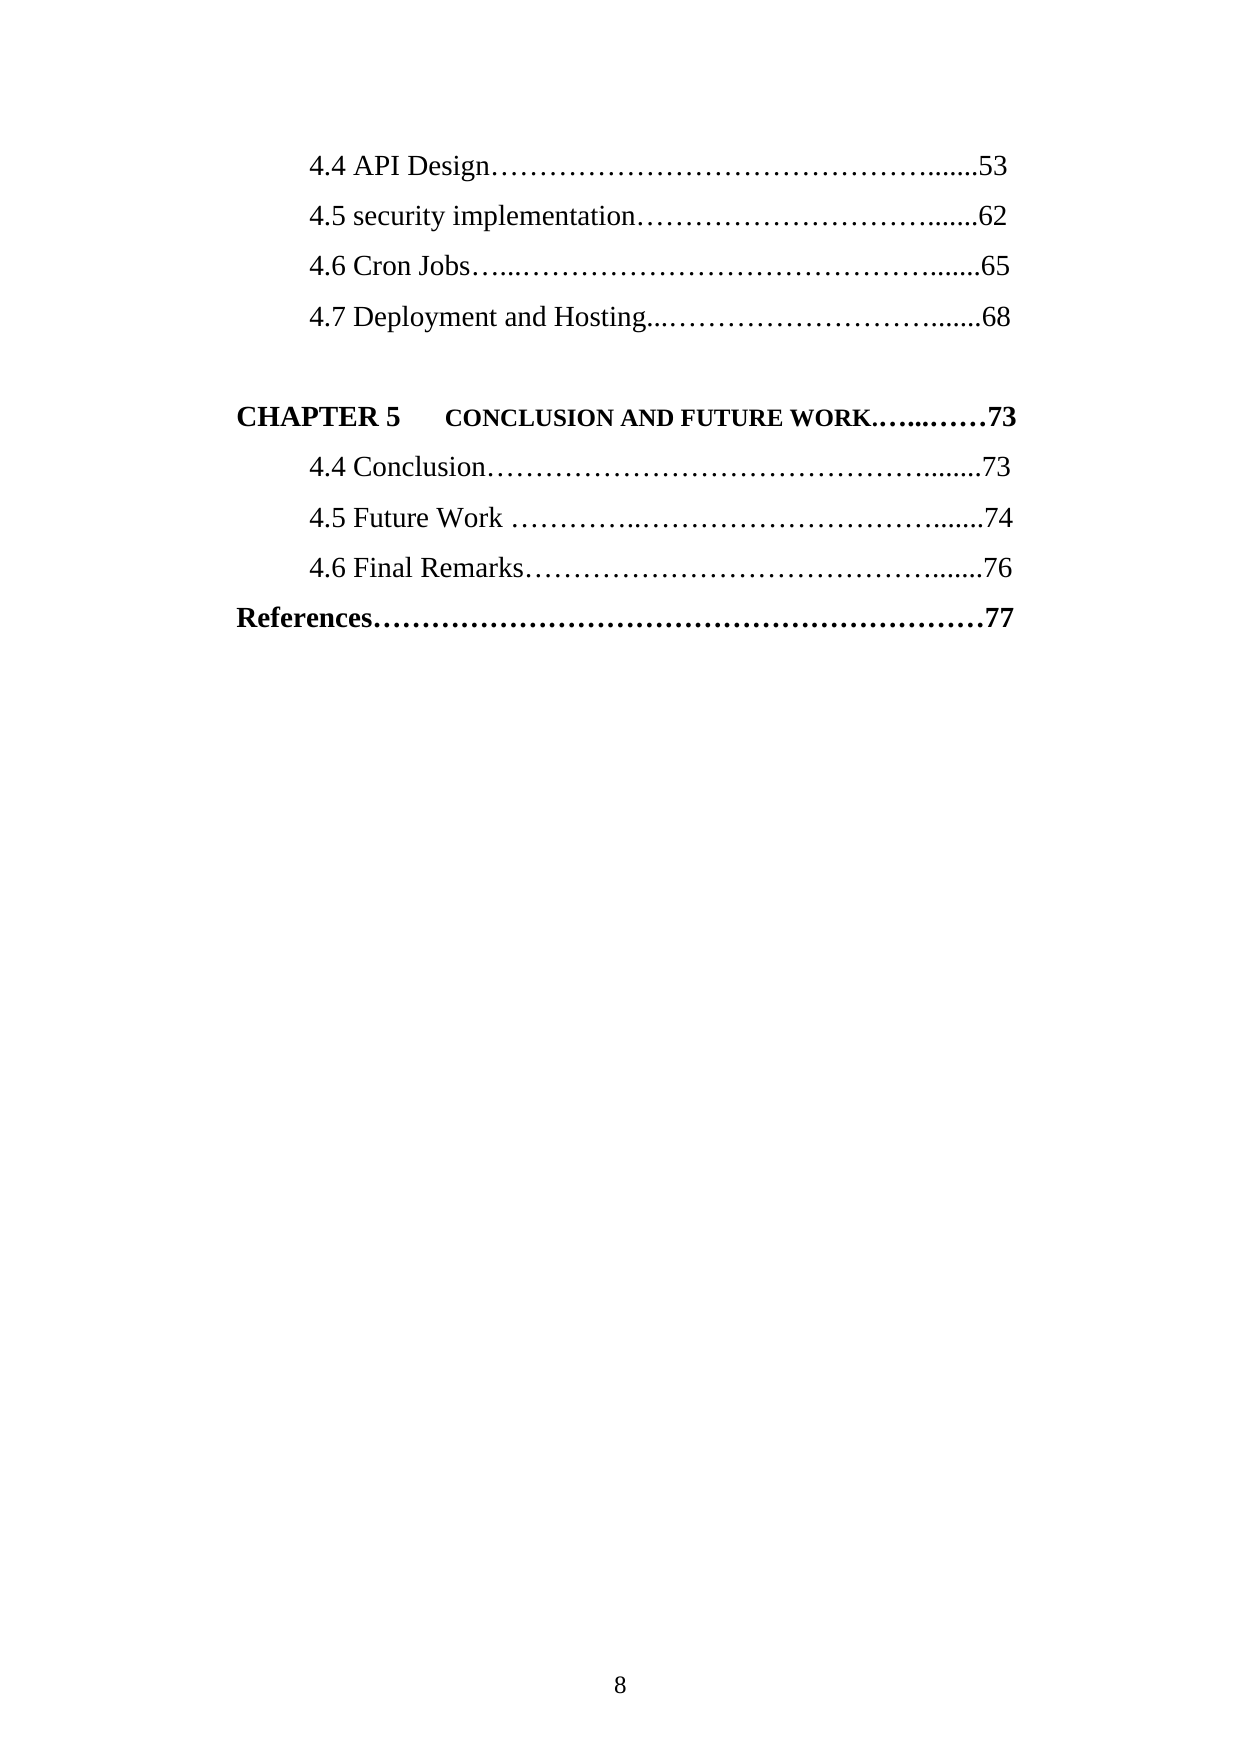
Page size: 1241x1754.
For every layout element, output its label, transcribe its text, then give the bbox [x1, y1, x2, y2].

text 4.4 Conclusion………………………………………........73 [236, 449, 1122, 483]
text 4.4 API Design……………………………………….......53 [236, 148, 1122, 181]
text 4.7 Deployment and Hosting...……………………….......68 [236, 299, 1122, 332]
text 4.5 Future Work …………..………………………….......74 [236, 500, 1122, 533]
text CHAPTER 5 CONCLUSION AND FUTURE WORK.…...……73 [236, 399, 1122, 433]
text References………………………………………………………77 [236, 601, 1122, 634]
text 4.5 security implementation………………………….......62 [236, 198, 1122, 232]
text 4.6 Final Remarks…………………………………….......76 [236, 550, 1122, 584]
text 4.6 Cron Jobs…...…………………………………….......65 [236, 248, 1122, 282]
